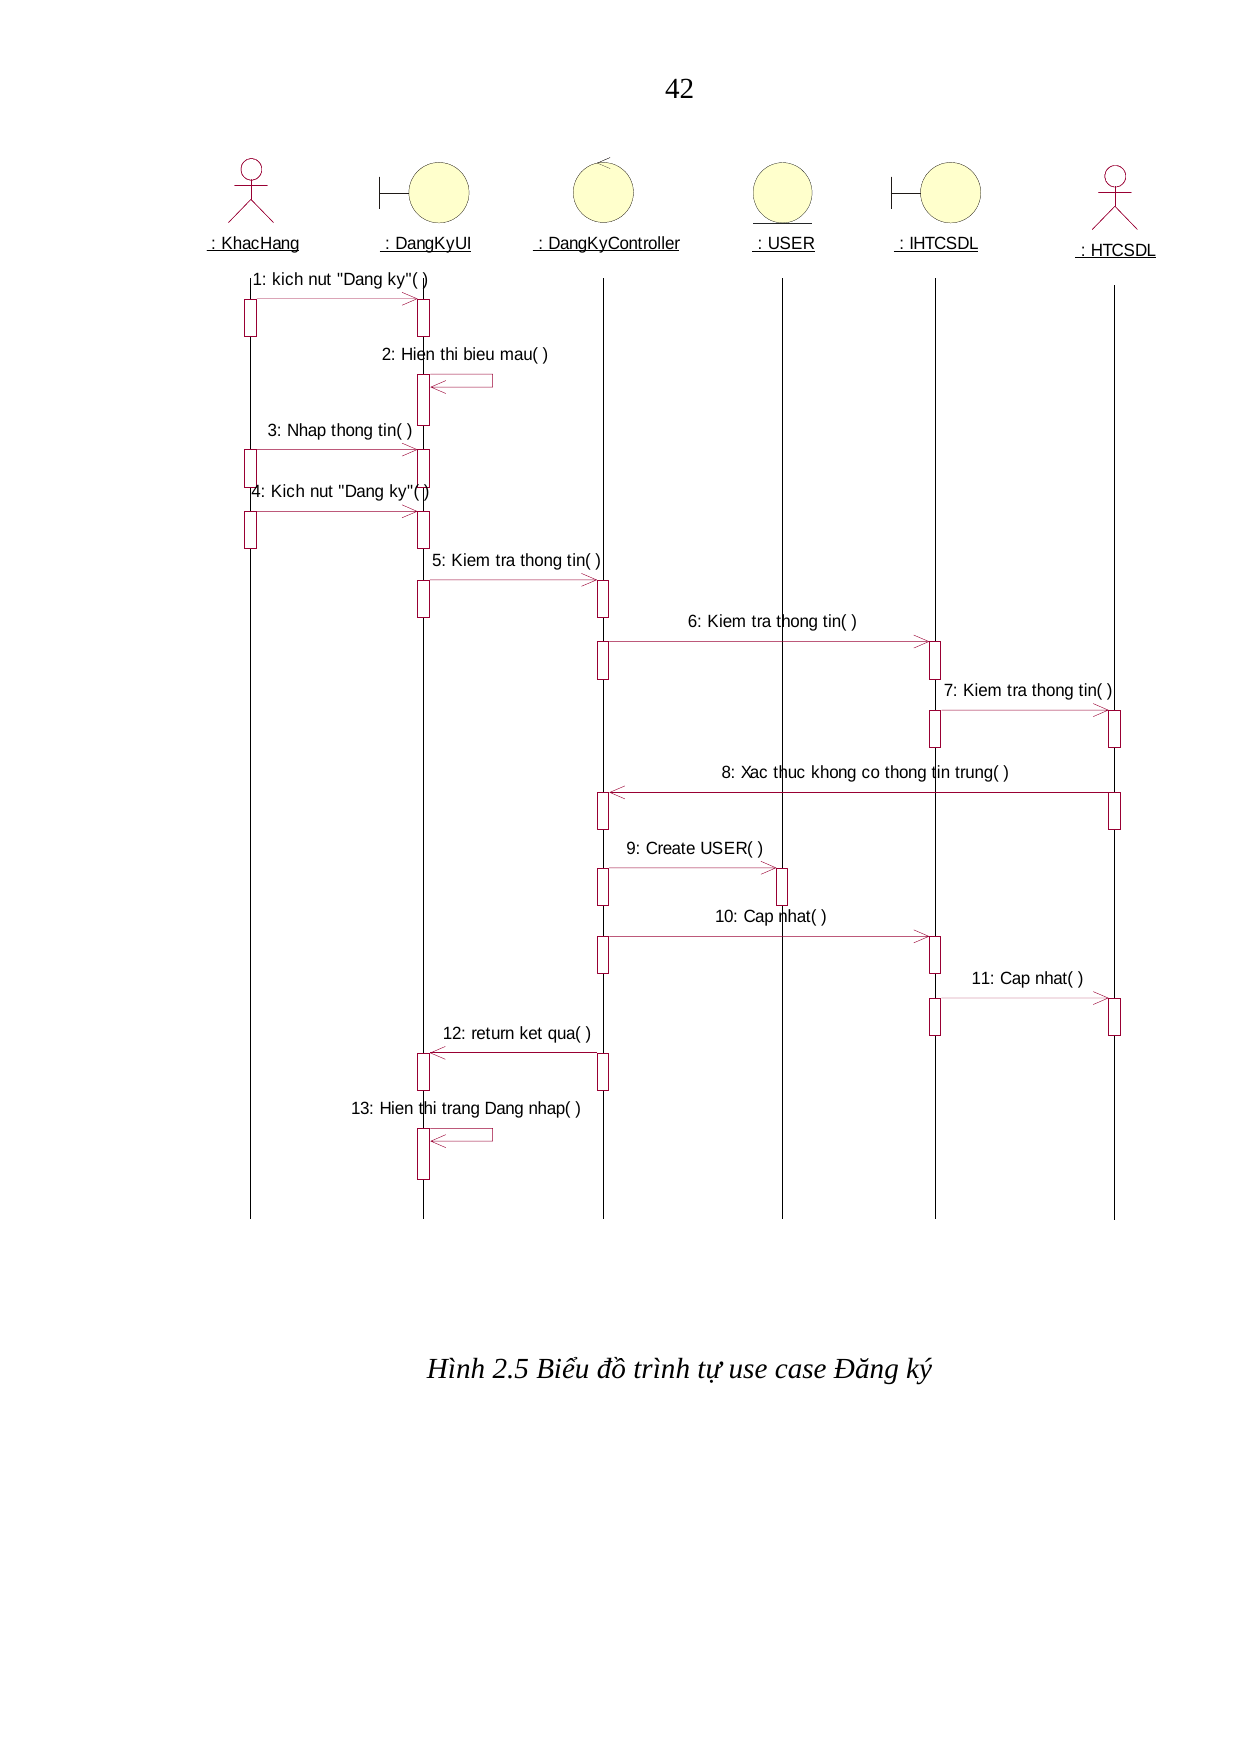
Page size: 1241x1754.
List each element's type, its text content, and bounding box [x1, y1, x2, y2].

text Hình 2.5 Biểu đồ trình tự use case Đăng ký [207, 1351, 1122, 1385]
